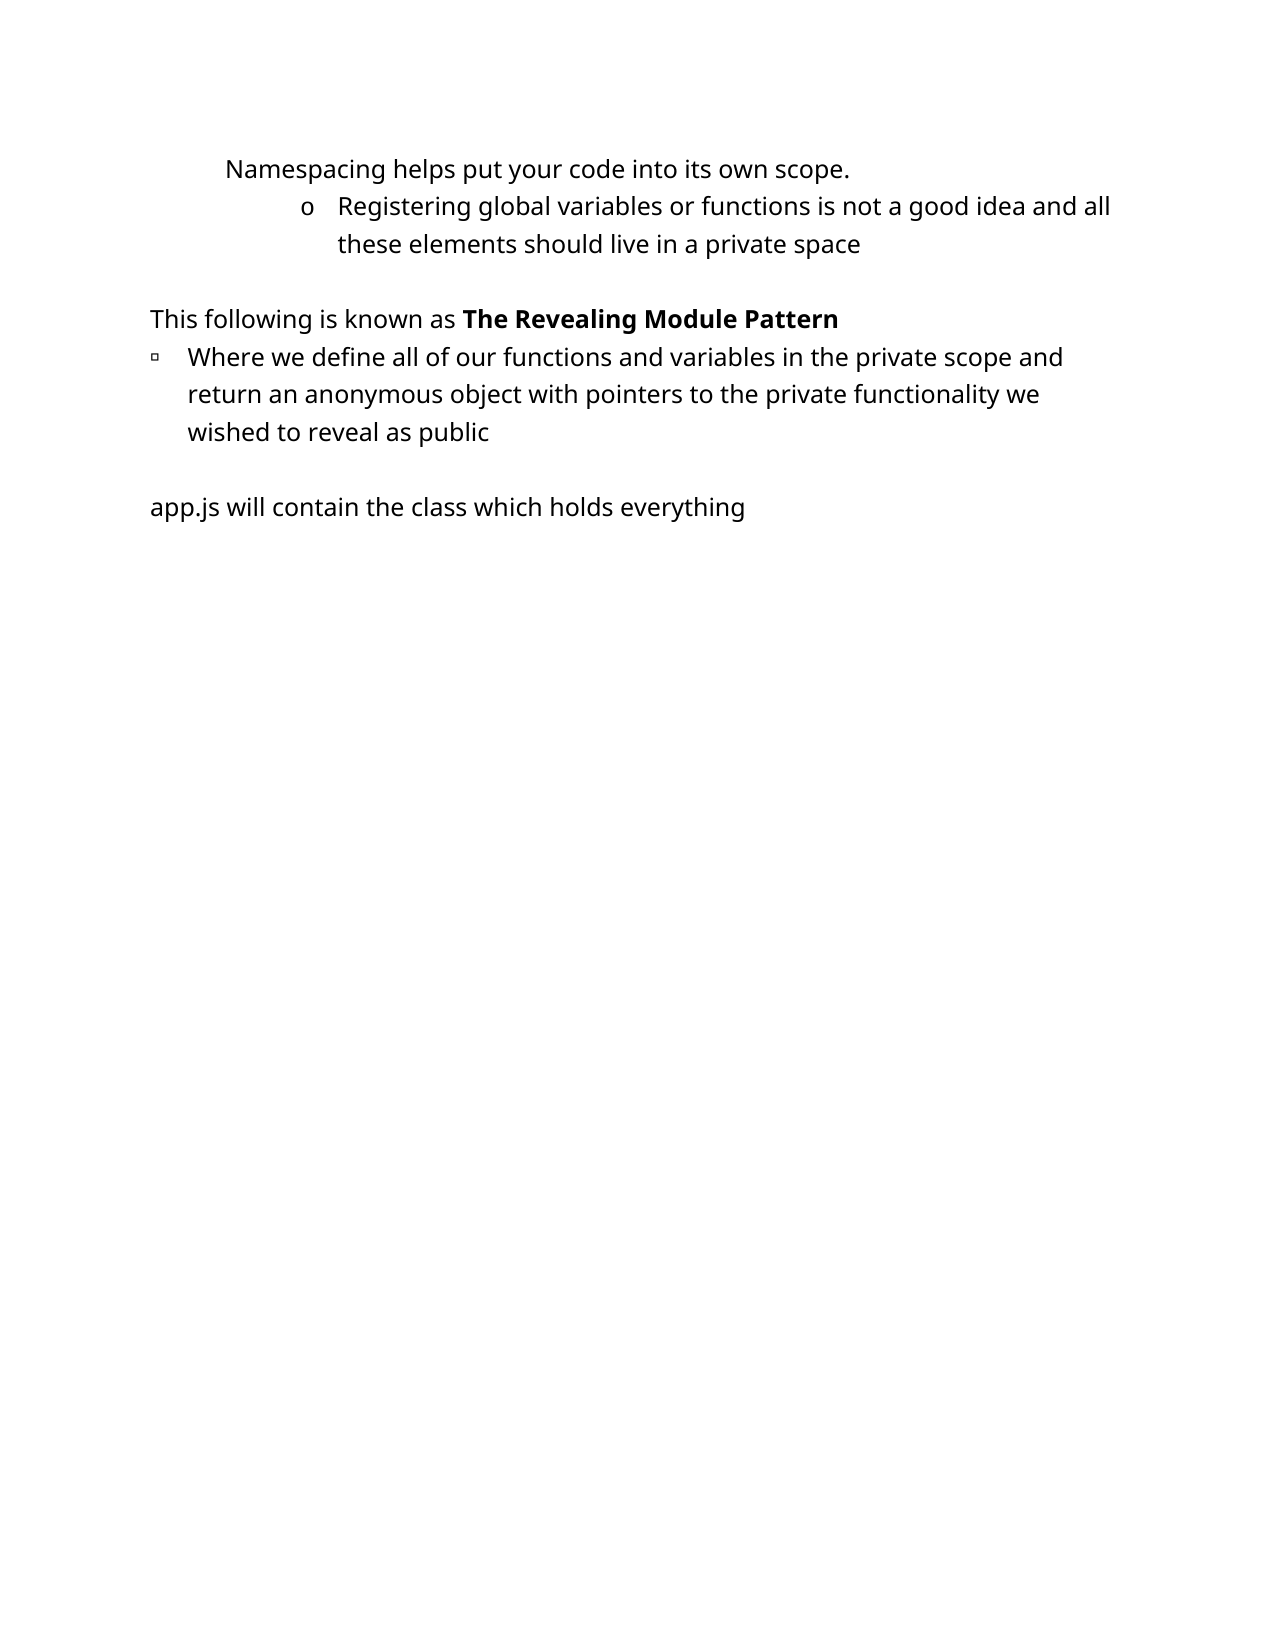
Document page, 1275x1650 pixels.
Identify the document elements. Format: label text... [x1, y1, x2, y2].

text Where we define all of our functions and variables in the private scope and return an anonymous object with pointers to the private functionality we wished to reveal as public [150, 337, 1125, 450]
text Namespacing helps put your code into its own scope. [225, 150, 1125, 187]
text Registering global variables or functions is not a good idea and all these elements should live in a private space [300, 187, 1125, 262]
list app.js will contain the class which holds everything [150, 487, 1125, 525]
list This following is known as The Revealing Module Pattern [150, 300, 1125, 337]
